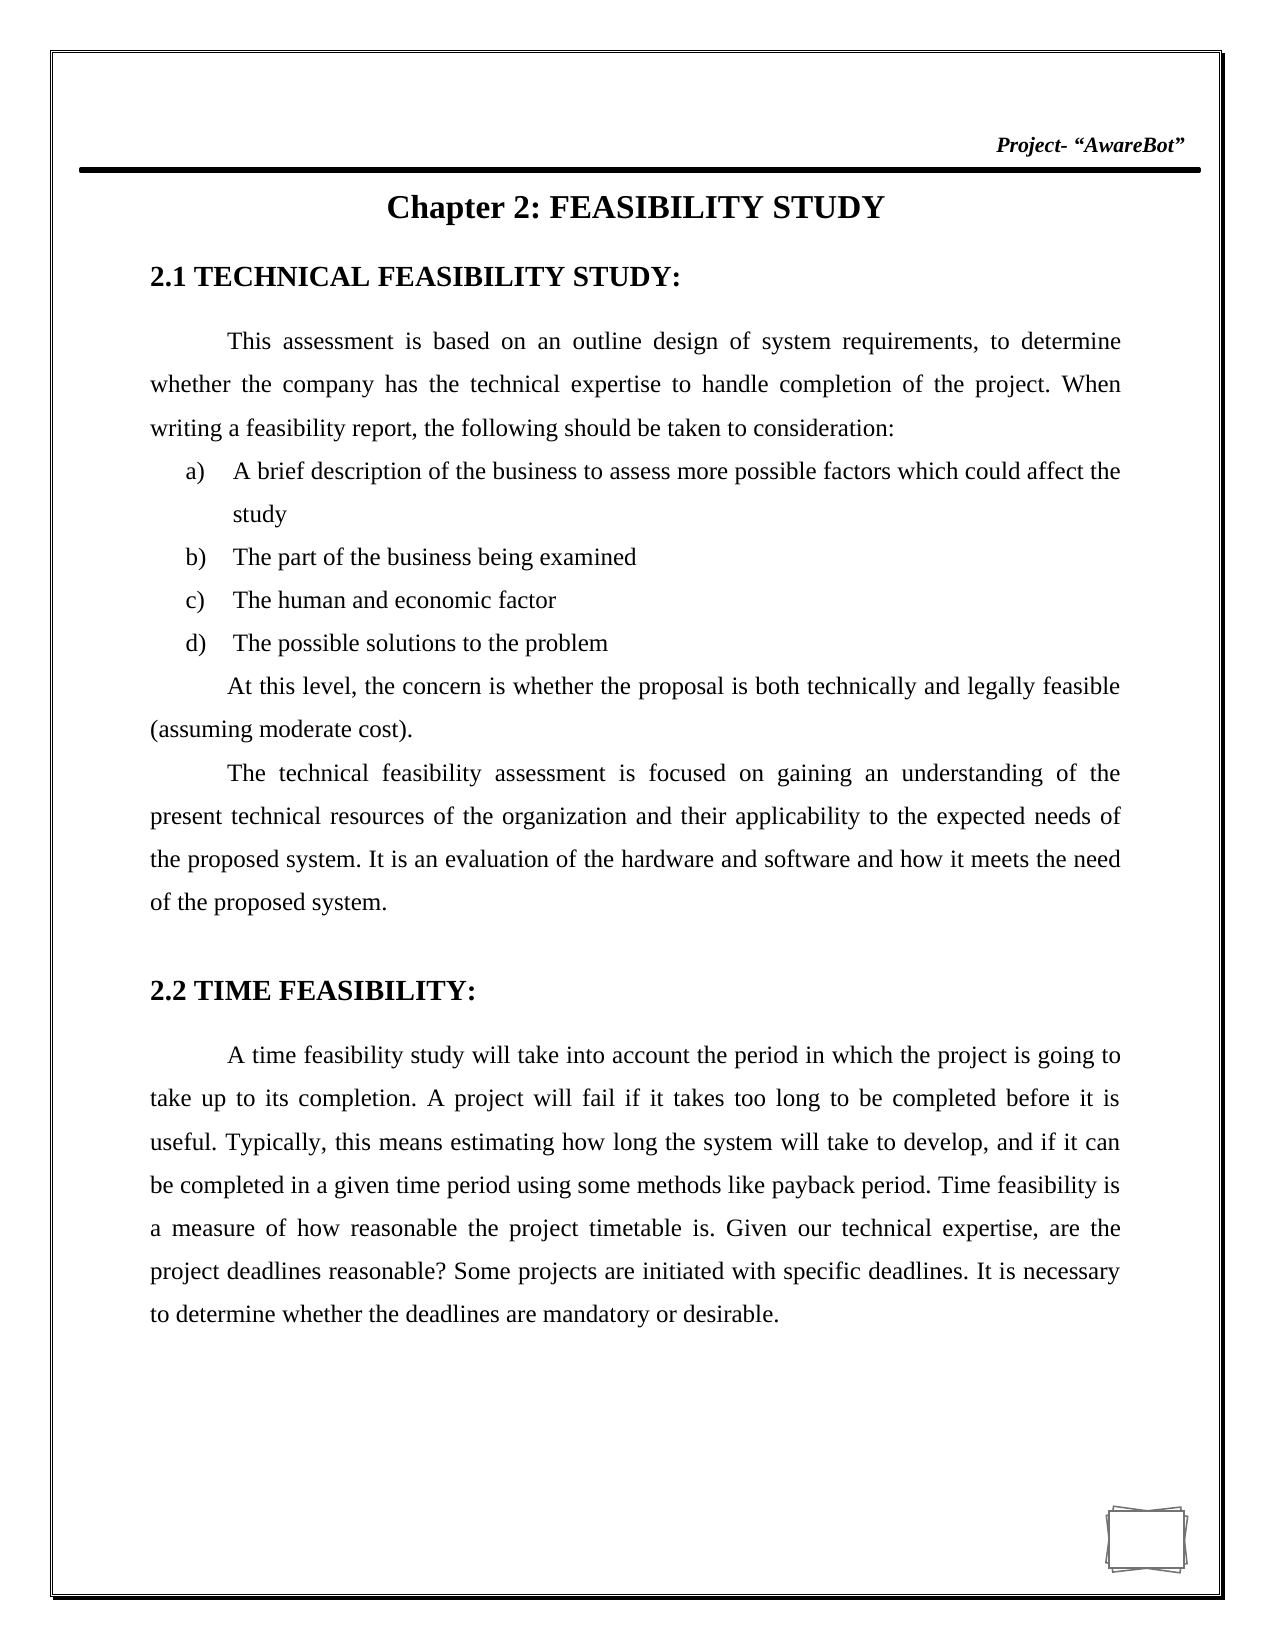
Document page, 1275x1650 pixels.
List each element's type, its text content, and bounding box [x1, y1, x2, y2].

text The technical feasibility assessment is focused on gaining an understanding of the present technical resources of the organization and their applicability to the expected needs of the proposed system. It is an evaluation of the hardware and software and how it meets the need of the proposed system. [150, 758, 1122, 916]
list The human and economic factor [185, 585, 1122, 614]
text 2.1 TECHNICAL FEASIBILITY STUDY: [150, 259, 1122, 293]
list The possible solutions to the problem [185, 628, 1122, 657]
list The part of the business being examined [185, 542, 1122, 571]
list 2.2 TIME FEASIBILITY: [150, 973, 1122, 1007]
text At this level, the concern is whether the proposal is both technically and legally feasible (assuming moderate cost). [150, 671, 1122, 743]
text Chapter 2: FEASIBILITY STUDY [150, 187, 1122, 226]
text This assessment is based on an outline design of system requirements, to determine whether the company has the technical expertise to handle completion of the project. When writing a feasibility report, the following should be taken to consideration: [150, 326, 1122, 441]
text A time feasibility study will take into account the period in which the project is going to take up to its completion. A project will fail if it takes too long to be completed before it is useful. Typically, this means estimating how long the system will take to develop, and if it can be completed in a given time period using some methods like payback period. Time feasibility is a measure of how reasonable the project timetable is. Given our technical expertise, are the project deadlines reasonable? Some projects are initiated with specific deadlines. It is necessary to determine whether the deadlines are mandatory or desirable. [150, 1040, 1122, 1328]
list A brief description of the business to assess more possible factors which could affect the study [185, 456, 1122, 528]
